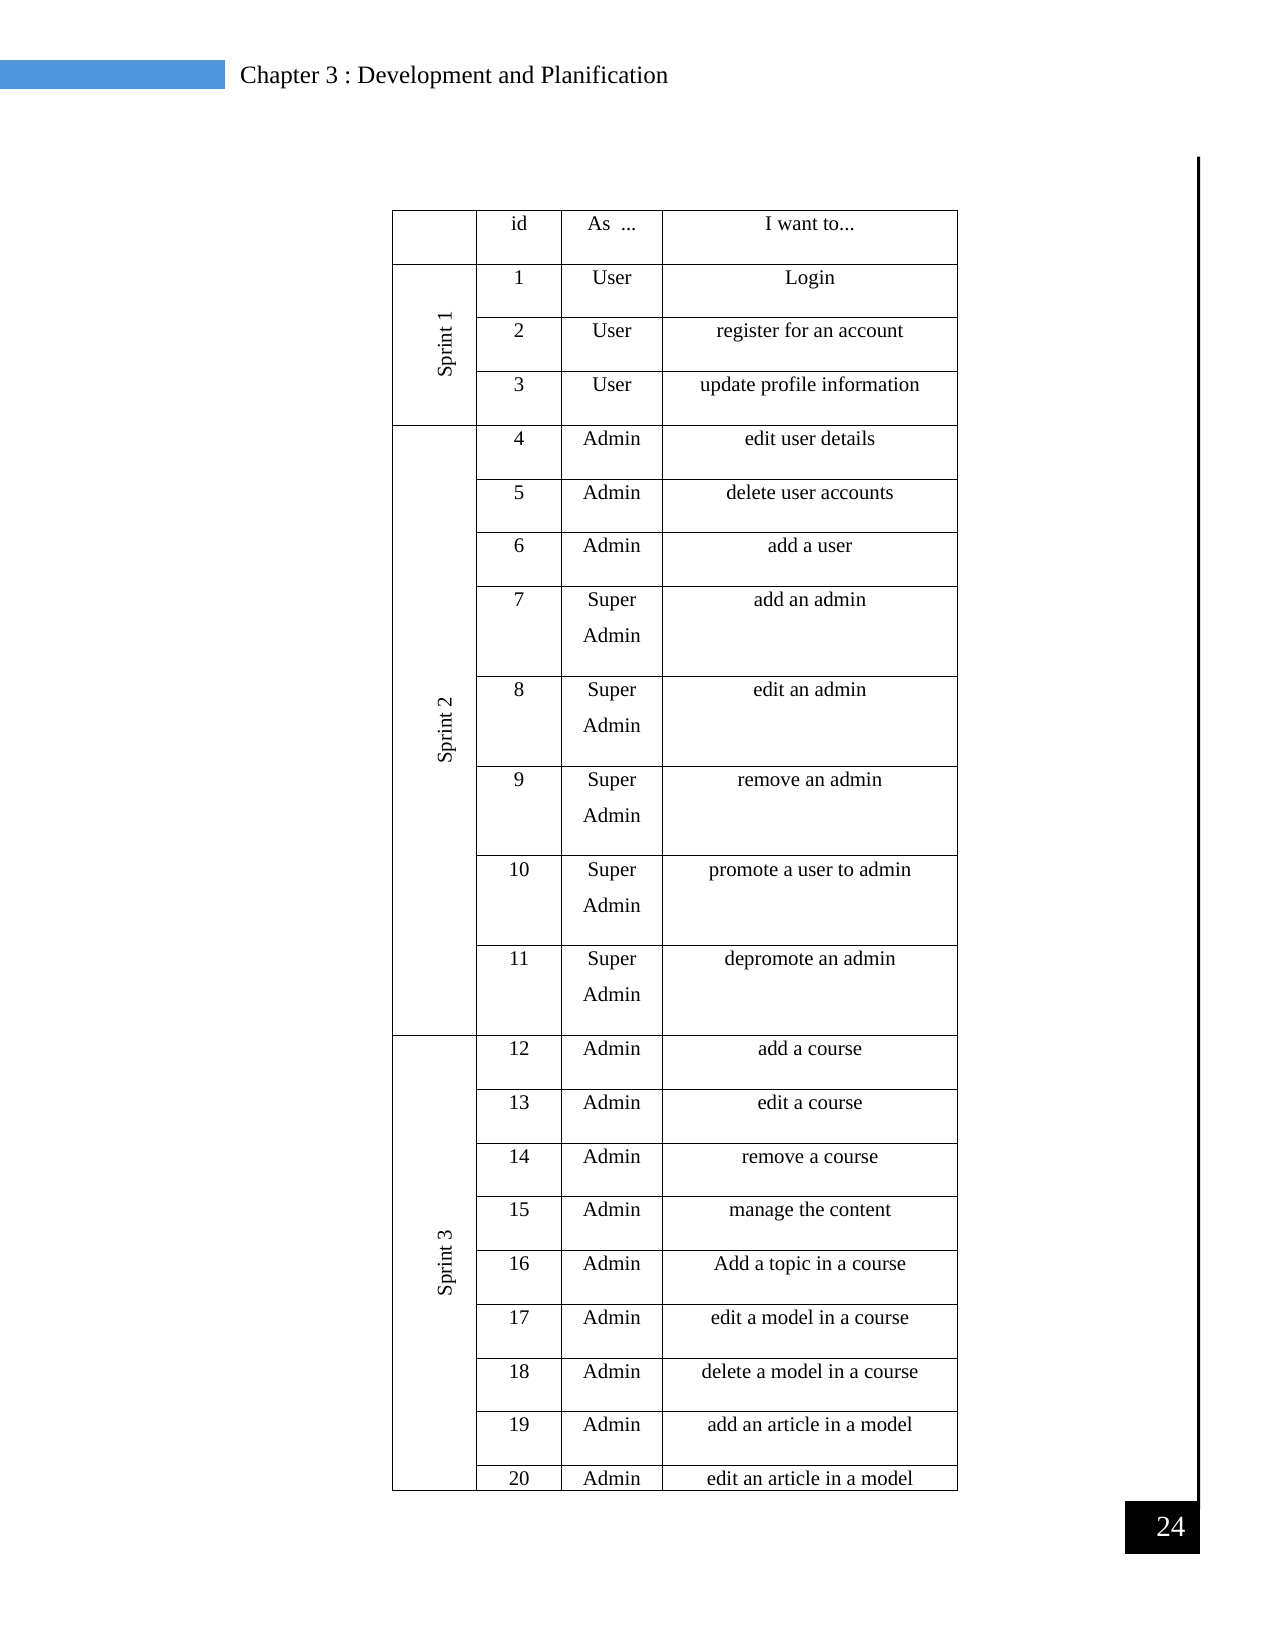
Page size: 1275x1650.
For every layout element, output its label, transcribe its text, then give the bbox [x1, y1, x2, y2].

table_header I want to... [663, 211, 957, 263]
table_cell 10 [477, 856, 561, 945]
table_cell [663, 1466, 957, 1490]
table_cell manage the content [663, 1197, 957, 1250]
table_cell update profile information [663, 372, 957, 425]
table_cell User [562, 318, 662, 371]
table_cell promote a user to admin [663, 856, 957, 945]
table_cell 7 [477, 587, 561, 676]
table_cell Super Admin [562, 946, 662, 1035]
table_cell 5 [477, 480, 561, 532]
table_cell Super Admin [562, 587, 662, 676]
table_cell 1 [477, 265, 561, 317]
table_cell User [562, 265, 662, 317]
table_cell 11 [477, 946, 561, 1035]
table_cell 15 [477, 1197, 561, 1250]
table_cell edit user details [663, 426, 957, 478]
table_cell register for an account [663, 318, 957, 371]
table_cell Admin [562, 480, 662, 532]
table_cell add an article in a model [663, 1412, 957, 1465]
table_cell 16 [477, 1251, 561, 1304]
table_cell edit a model in a course [663, 1305, 957, 1357]
table_cell 14 [477, 1144, 561, 1196]
table_cell 19 [477, 1412, 561, 1465]
table_cell Sprint 2 [393, 426, 476, 1035]
table_header id [477, 211, 561, 263]
table_cell 12 [477, 1036, 561, 1089]
table_cell 4 [477, 426, 561, 478]
table_cell edit an admin [663, 677, 957, 766]
table_cell 8 [477, 677, 561, 766]
table_cell 3 [477, 372, 561, 425]
table_cell Sprint 3 [393, 1036, 476, 1490]
table_cell Super Admin [562, 677, 662, 766]
table_cell Admin [562, 1251, 662, 1304]
table_cell Admin [562, 1197, 662, 1250]
table_header As ... [562, 211, 662, 263]
table_cell Admin [562, 1090, 662, 1142]
table_cell Admin [562, 426, 662, 478]
table_cell delete user accounts [663, 480, 957, 532]
table_cell Admin [562, 1305, 662, 1357]
table_cell 9 [477, 767, 561, 855]
table_cell 6 [477, 533, 561, 586]
table_cell edit a course [663, 1090, 957, 1142]
table_cell Super Admin [562, 856, 662, 945]
table_cell Admin [562, 1144, 662, 1196]
table_cell 2 [477, 318, 561, 371]
table_cell Sprint 1 [393, 265, 476, 425]
table_cell 17 [477, 1305, 561, 1357]
table_cell Login [663, 265, 957, 317]
table_cell Admin [562, 1359, 662, 1411]
table_cell Admin [562, 1466, 662, 1490]
table_cell add a user [663, 533, 957, 586]
table_cell Add a topic in a course [663, 1251, 957, 1304]
table_cell 18 [477, 1359, 561, 1411]
table_cell delete a model in a course [663, 1359, 957, 1411]
table_cell depromote an admin [663, 946, 957, 1035]
table_cell 13 [477, 1090, 561, 1142]
table_cell Admin [562, 533, 662, 586]
table_cell Admin [562, 1412, 662, 1465]
table_cell User [562, 372, 662, 425]
table_cell remove a course [663, 1144, 957, 1196]
table_header [393, 211, 476, 263]
table_cell Admin [562, 1036, 662, 1089]
table_cell Super Admin [562, 767, 662, 855]
table_cell add an admin [663, 587, 957, 676]
table_cell 20 [477, 1466, 561, 1490]
table_cell add a course [663, 1036, 957, 1089]
table_cell remove an admin [663, 767, 957, 855]
